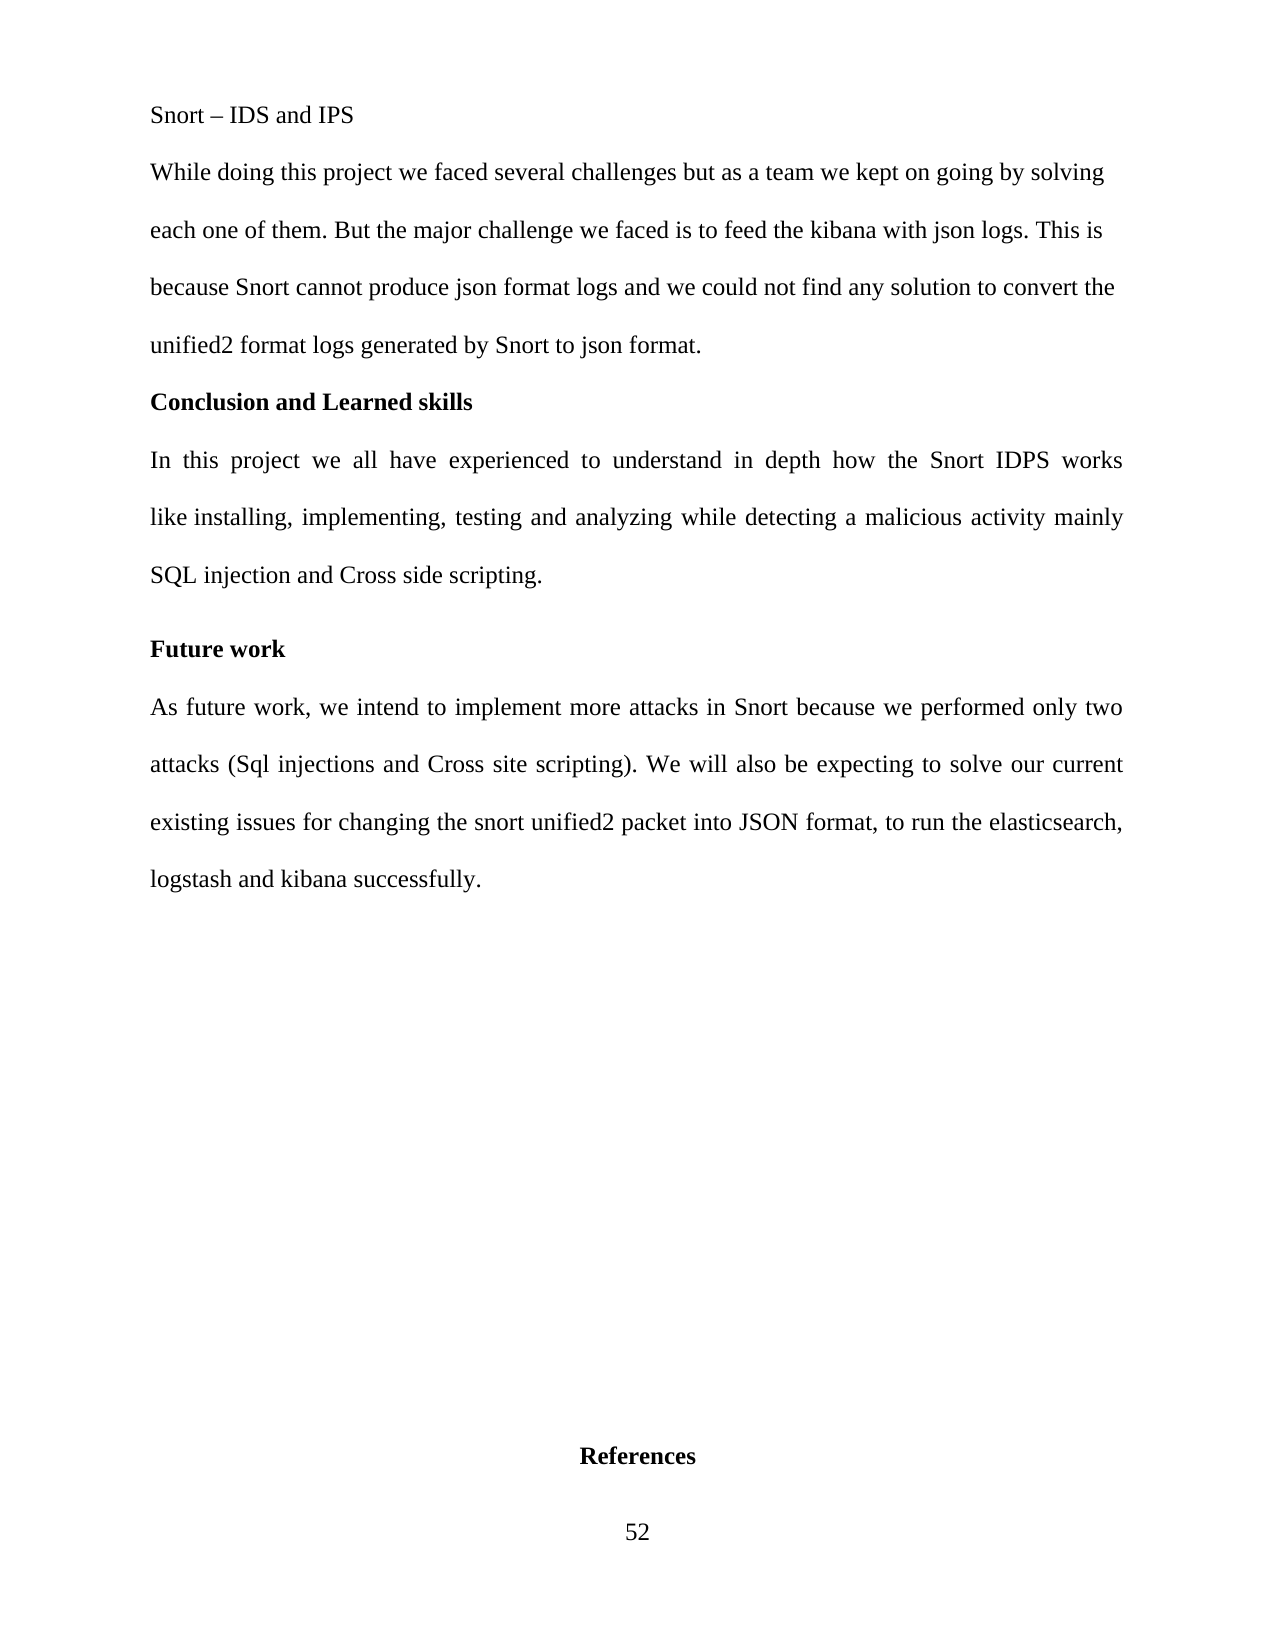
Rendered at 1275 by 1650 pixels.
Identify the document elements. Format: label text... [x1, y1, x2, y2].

subtitle Future work [150, 634, 1125, 663]
subtitle Conclusion and Learned skills [150, 387, 1125, 416]
text In this project we all have experienced to understand in depth how the Snort IDPS works like installing, implementing, testing and analyzing while detecting a malicious activity mainly SQL injection and Cross side scripting. [150, 445, 1125, 589]
text As future work, we intend to implement more attacks in Snort because we performed only two attacks (Sql injections and Cross site scripting). We will also be expecting to solve our current existing issues for changing the snort unified2 packet into JSON format, to run the elasticsearch, logstash and kibana successfully. [150, 692, 1125, 893]
text While doing this project we faced several challenges but as a team we kept on going by solving each one of them. But the major challenge we faced is to feed the kibana with json logs. This is because Snort cannot produce json format logs and we could not find any solution to convert the unified2 format logs generated by Snort to json format. [150, 157, 1125, 359]
